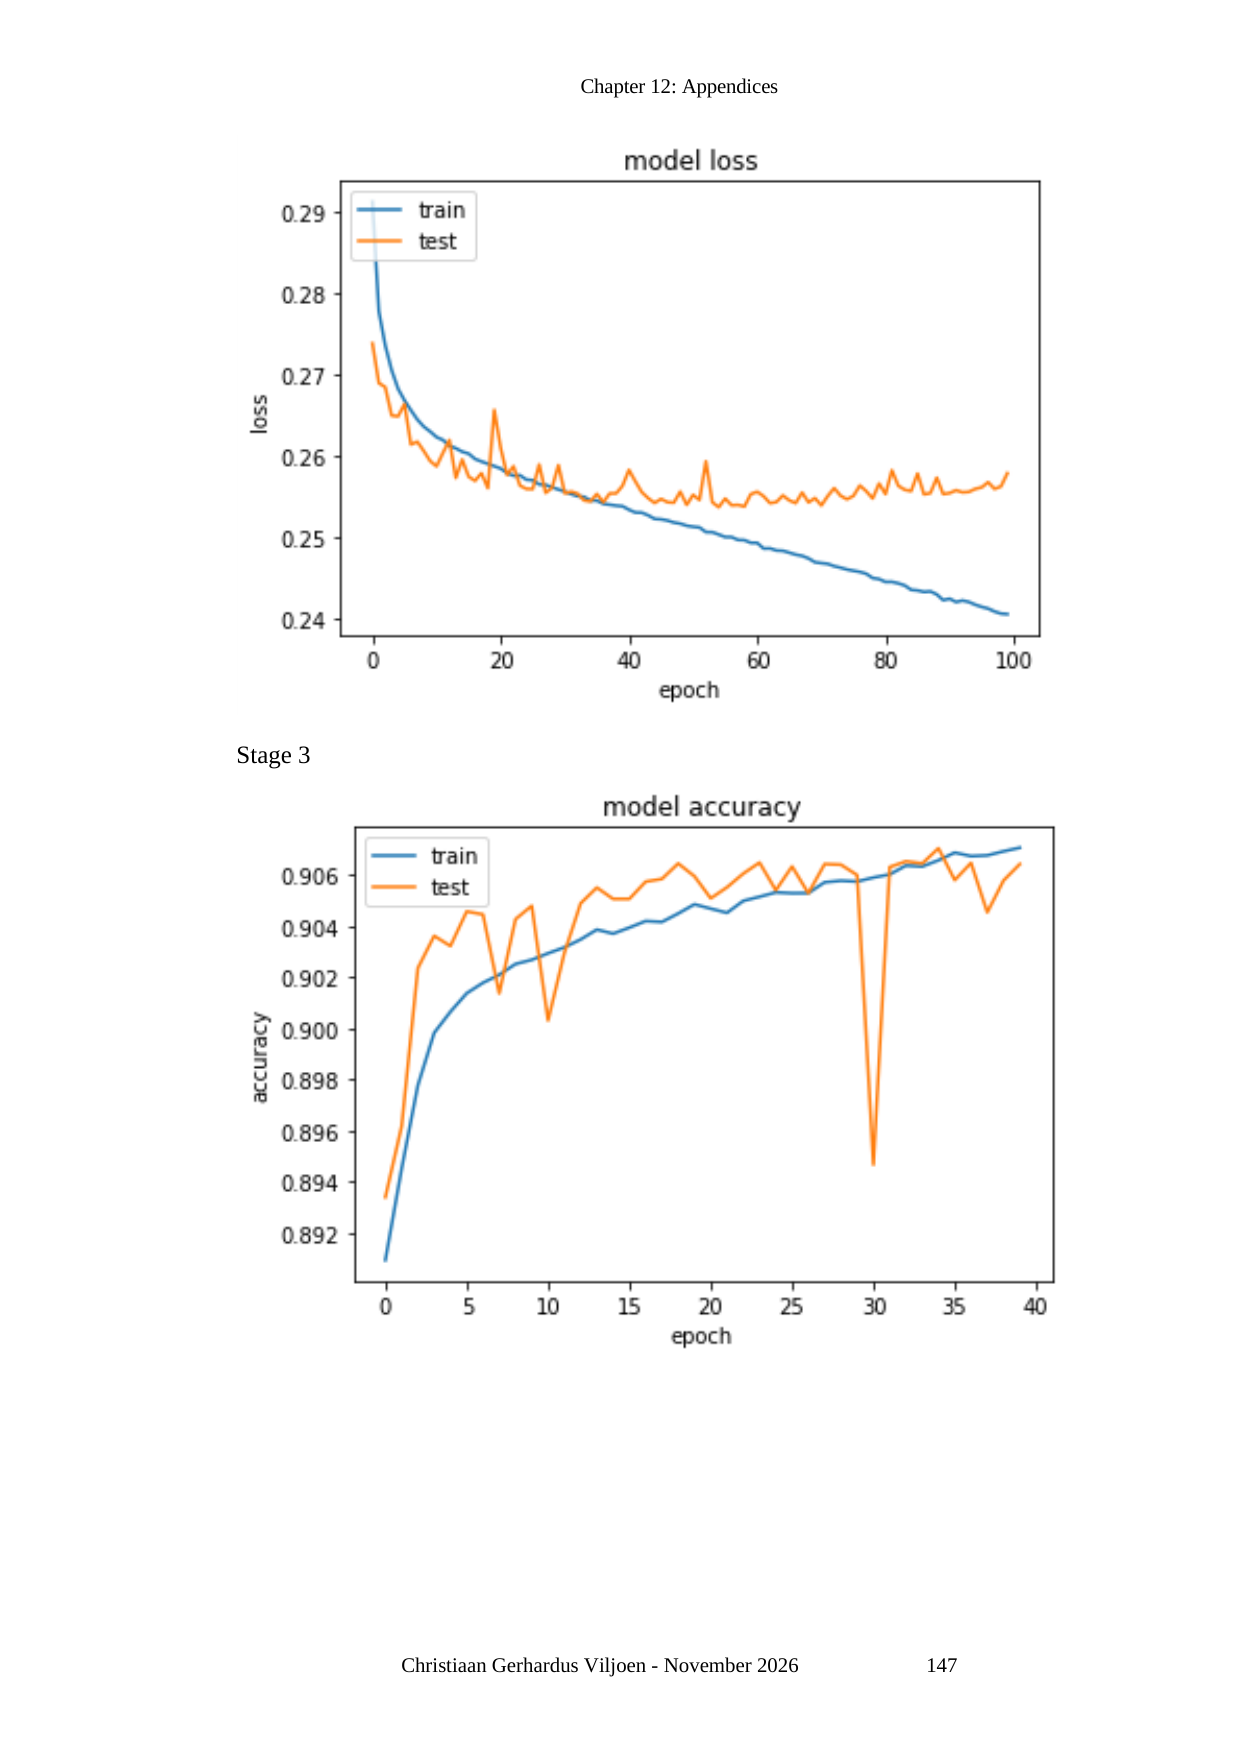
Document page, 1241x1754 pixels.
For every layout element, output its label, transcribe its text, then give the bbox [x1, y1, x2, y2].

picture [236, 781, 1074, 1361]
picture [236, 135, 1060, 715]
subtitle Stage 3 [236, 740, 1122, 769]
